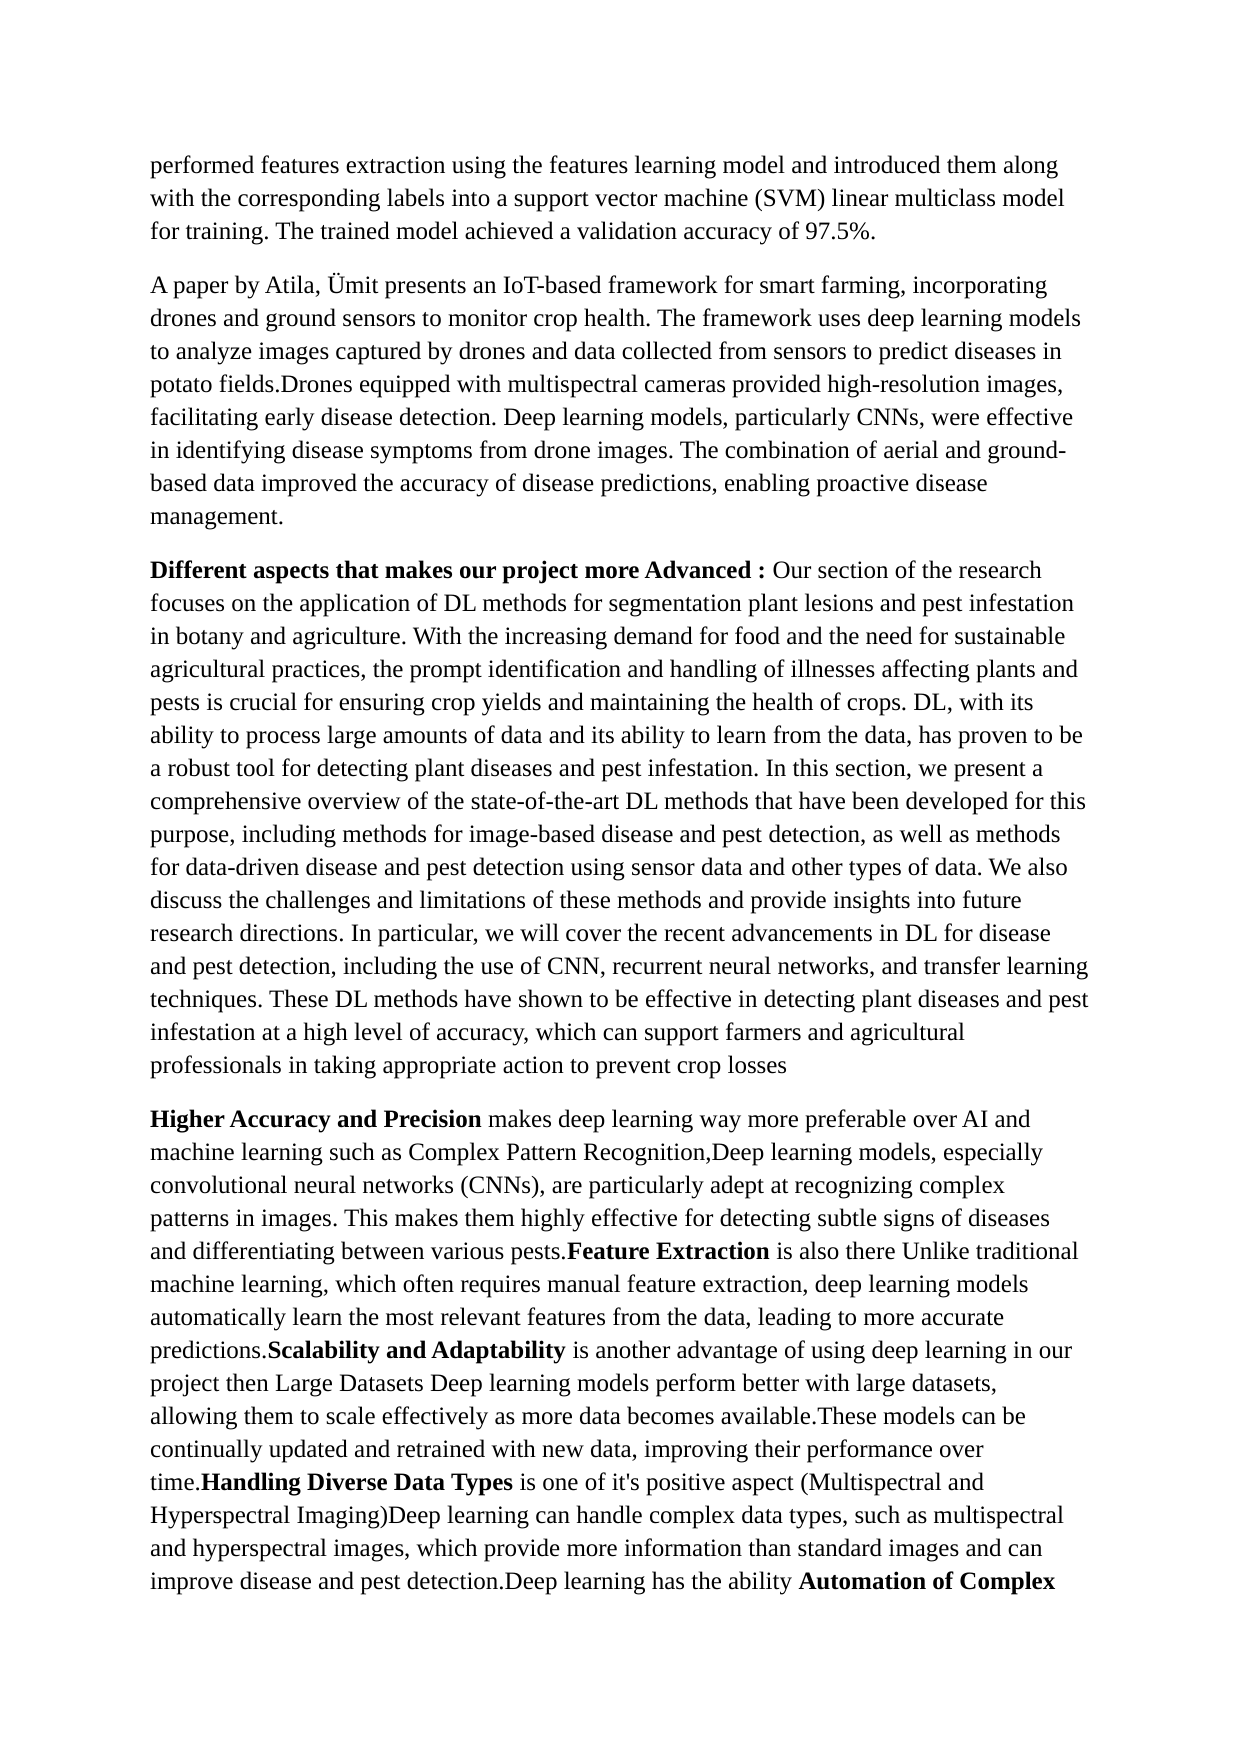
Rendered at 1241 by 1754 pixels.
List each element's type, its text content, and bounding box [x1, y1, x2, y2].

text Different aspects that makes our project more Advanced : Our section of the research focuses on the application of DL methods for segmentation plant lesions and pest infestation in botany and agriculture. With the increasing demand for food and the need for sustainable agricultural practices, the prompt identification and handling of illnesses affecting plants and pests is crucial for ensuring crop yields and maintaining the health of crops. DL, with its ability to process large amounts of data and its ability to learn from the data, has proven to be a robust tool for detecting plant diseases and pest infestation. In this section, we present a comprehensive overview of the state-of-the-art DL methods that have been developed for this purpose, including methods for image-based disease and pest detection, as well as methods for data-driven disease and pest detection using sensor data and other types of data. We also discuss the challenges and limitations of these methods and provide insights into future research directions. In particular, we will cover the recent advancements in DL for disease and pest detection, including the use of CNN, recurrent neural networks, and transfer learning techniques. These DL methods have shown to be effective in detecting plant diseases and pest infestation at a high level of accuracy, which can support farmers and agricultural professionals in taking appropriate action to prevent crop losses [150, 555, 1090, 1079]
text A paper by Atila, Ümit presents an IoT-based framework for smart farming, incorporating drones and ground sensors to monitor crop health. The framework uses deep learning models to analyze images captured by drones and data collected from sensors to predict diseases in potato fields.Drones equipped with multispectral cameras provided high-resolution images, facilitating early disease detection. Deep learning models, particularly CNNs, were effective in identifying disease symptoms from drone images. The combination of aerial and ground-based data improved the accuracy of disease predictions, enabling proactive disease management. [150, 270, 1090, 530]
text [150, 150, 1090, 245]
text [150, 1104, 1090, 1595]
